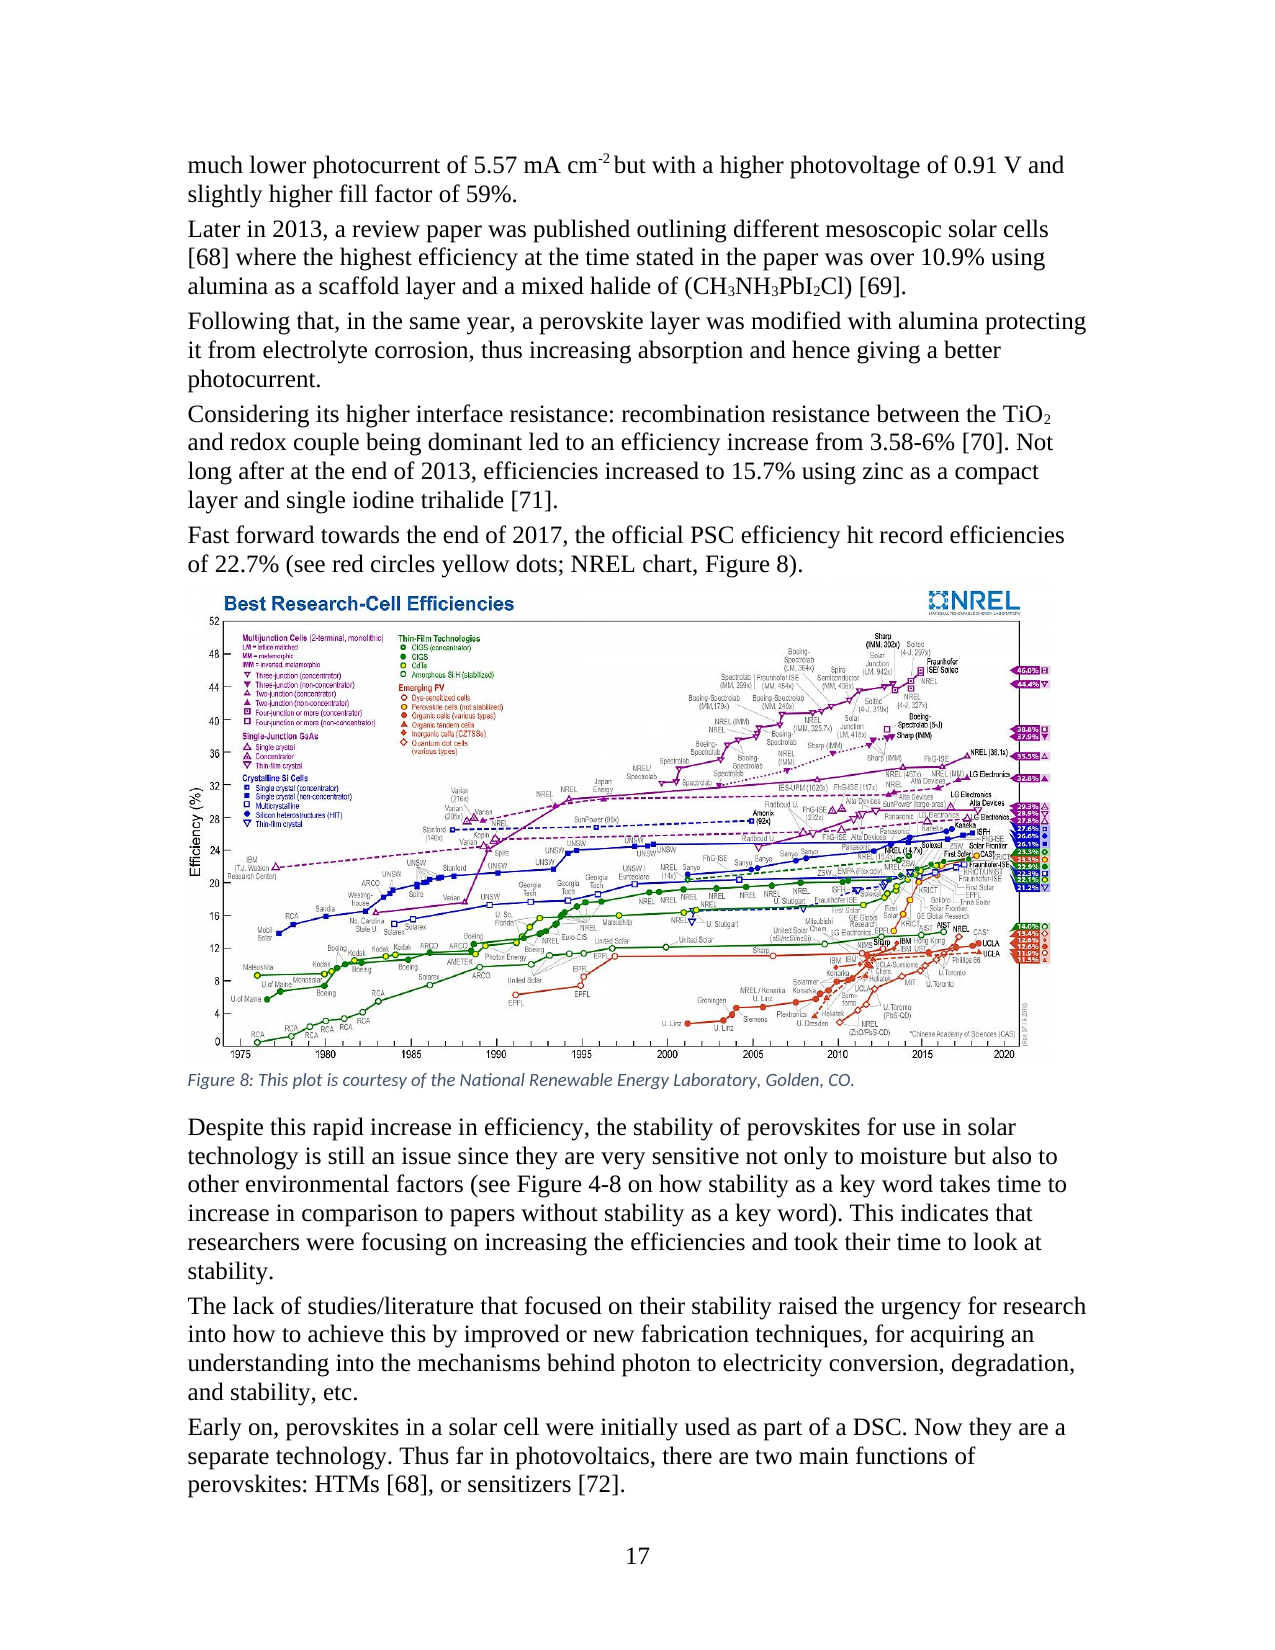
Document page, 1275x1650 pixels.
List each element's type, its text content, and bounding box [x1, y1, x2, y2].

text Considering its higher interface resistance: recombination resistance between the TiO2 and redox couple being dominant led to an efficiency increase from 3.58-6% [70]. Not long after at the end of 2013, efficiencies increased to 15.7% using zinc as a compact layer and single iodine trihalide [71]. [187, 399, 1087, 514]
text The lack of studies/literature that focused on their stability raised the urgency for research into how to achieve this by improved or new fabrication techniques, for acquiring an understanding into the mechanisms behind photon to electricity conversion, degradation, and stability, etc. [187, 1291, 1087, 1406]
text Later in 2013, a review paper was published outlining different mesoscopic solar cells [68] where the highest efficiency at the time stated in the paper was over 10.9% using alumina as a scaffold layer and a mixed halide of (CH3NH3PbI2Cl) [69]. [187, 214, 1087, 300]
text Fast forward towards the end of 2017, the official PSC efficiency hit record efficiencies of 22.7% (see red circles yellow dots; NREL chart, Figure 8). [187, 520, 1087, 577]
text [187, 150, 1087, 207]
text Despite this rapid increase in efficiency, the stability of perovskites for use in solar technology is still an issue since they are very sensitive not only to moisture but also to other environmental factors (see Figure 4-8 on how stability as a key word takes time to increase in comparison to papers without stability as a key word). This indicates that researchers were focusing on increasing the efficiencies and took their time to look at stability. [187, 1112, 1087, 1284]
picture [187, 583, 1051, 1062]
text Following that, in the same year, a perovskite layer was modified with alumina protecting it from electrolyte corrosion, thus increasing absorption and hence giving a better photocurrent. [187, 306, 1087, 392]
text Early on, perovskites in a solar cell were initially used as part of a DSC. Now they are a separate technology. Thus far in photovoltaics, there are two main functions of perovskites: HTMs [68], or sensitizers [72]. [187, 1412, 1087, 1498]
